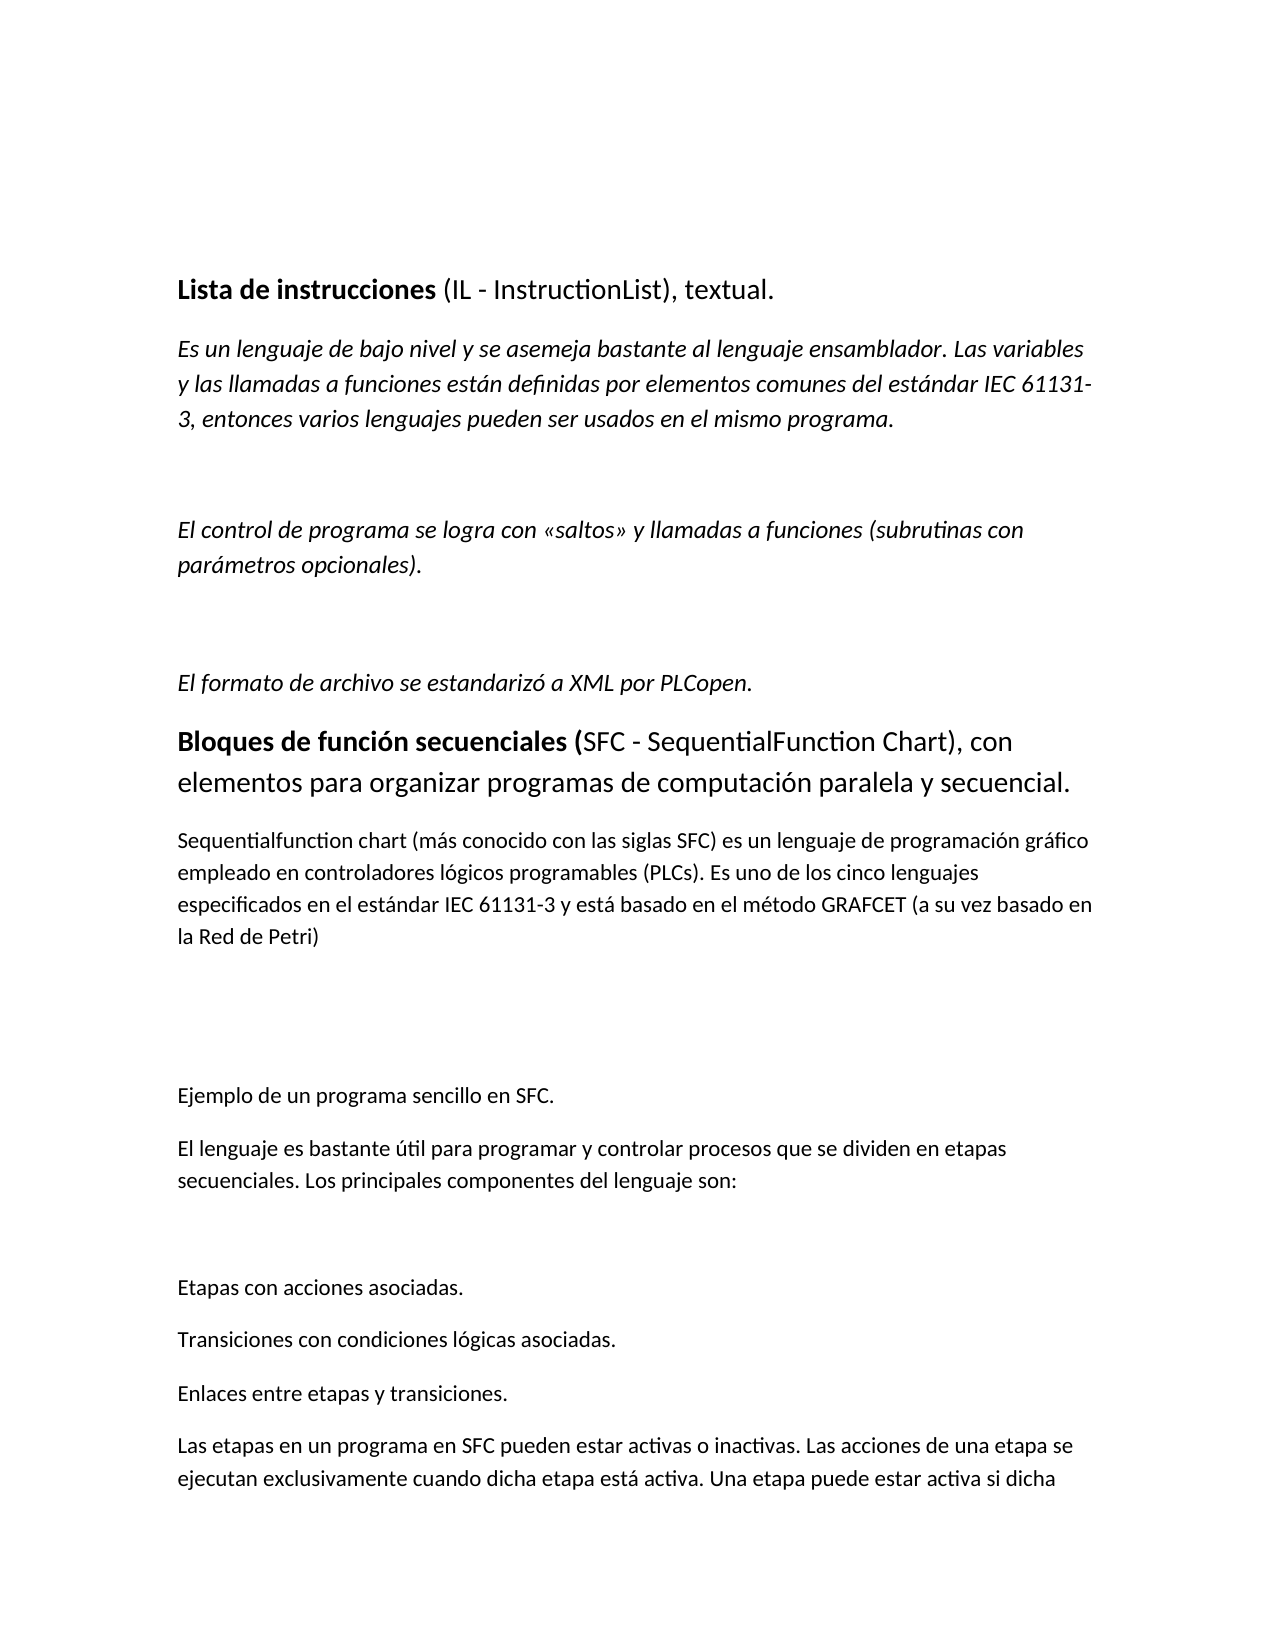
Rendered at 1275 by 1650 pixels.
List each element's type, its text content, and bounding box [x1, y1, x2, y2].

text El control de programa se logra con «saltos» y llamadas a funciones (subrutinas con parámetros opcionales). [177, 514, 1098, 580]
text El formato de archivo se estandarizó a XML por PLCopen. [177, 667, 1098, 698]
text Lista de instrucciones (IL - InstructionList), textual. [177, 271, 1098, 307]
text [177, 1432, 1098, 1492]
text El lenguaje es bastante útil para programar y controlar procesos que se dividen en etapas secuenciales. Los principales componentes del lenguaje son: [177, 1134, 1098, 1194]
text Es un lenguaje de bajo nivel y se asemeja bastante al lenguaje ensamblador. Las variables y las llamadas a funciones están definidas por elementos comunes del estándar IEC 61131-3, entonces varios lenguajes pueden ser usados en el mismo programa. [177, 333, 1098, 433]
text Transiciones con condiciones lógicas asociadas. [177, 1326, 1098, 1354]
text Enlaces entre etapas y transiciones. [177, 1379, 1098, 1407]
text Etapas con acciones asociadas. [177, 1273, 1098, 1301]
text Ejemplo de un programa sencillo en SFC. [177, 1081, 1098, 1109]
text Bloques de función secuenciales (SFC - SequentialFunction Chart), con elementos para organizar programas de computación paralela y secuencial. [177, 723, 1098, 799]
text Sequentialfunction chart (más conocido con las siglas SFC) es un lenguaje de programación gráfico empleado en controladores lógicos programables (PLCs). Es uno de los cinco lenguajes especificados en el estándar IEC 61131-3 y está basado en el método GRAFCET (a su vez basado en la Red de Petri) [177, 826, 1098, 950]
